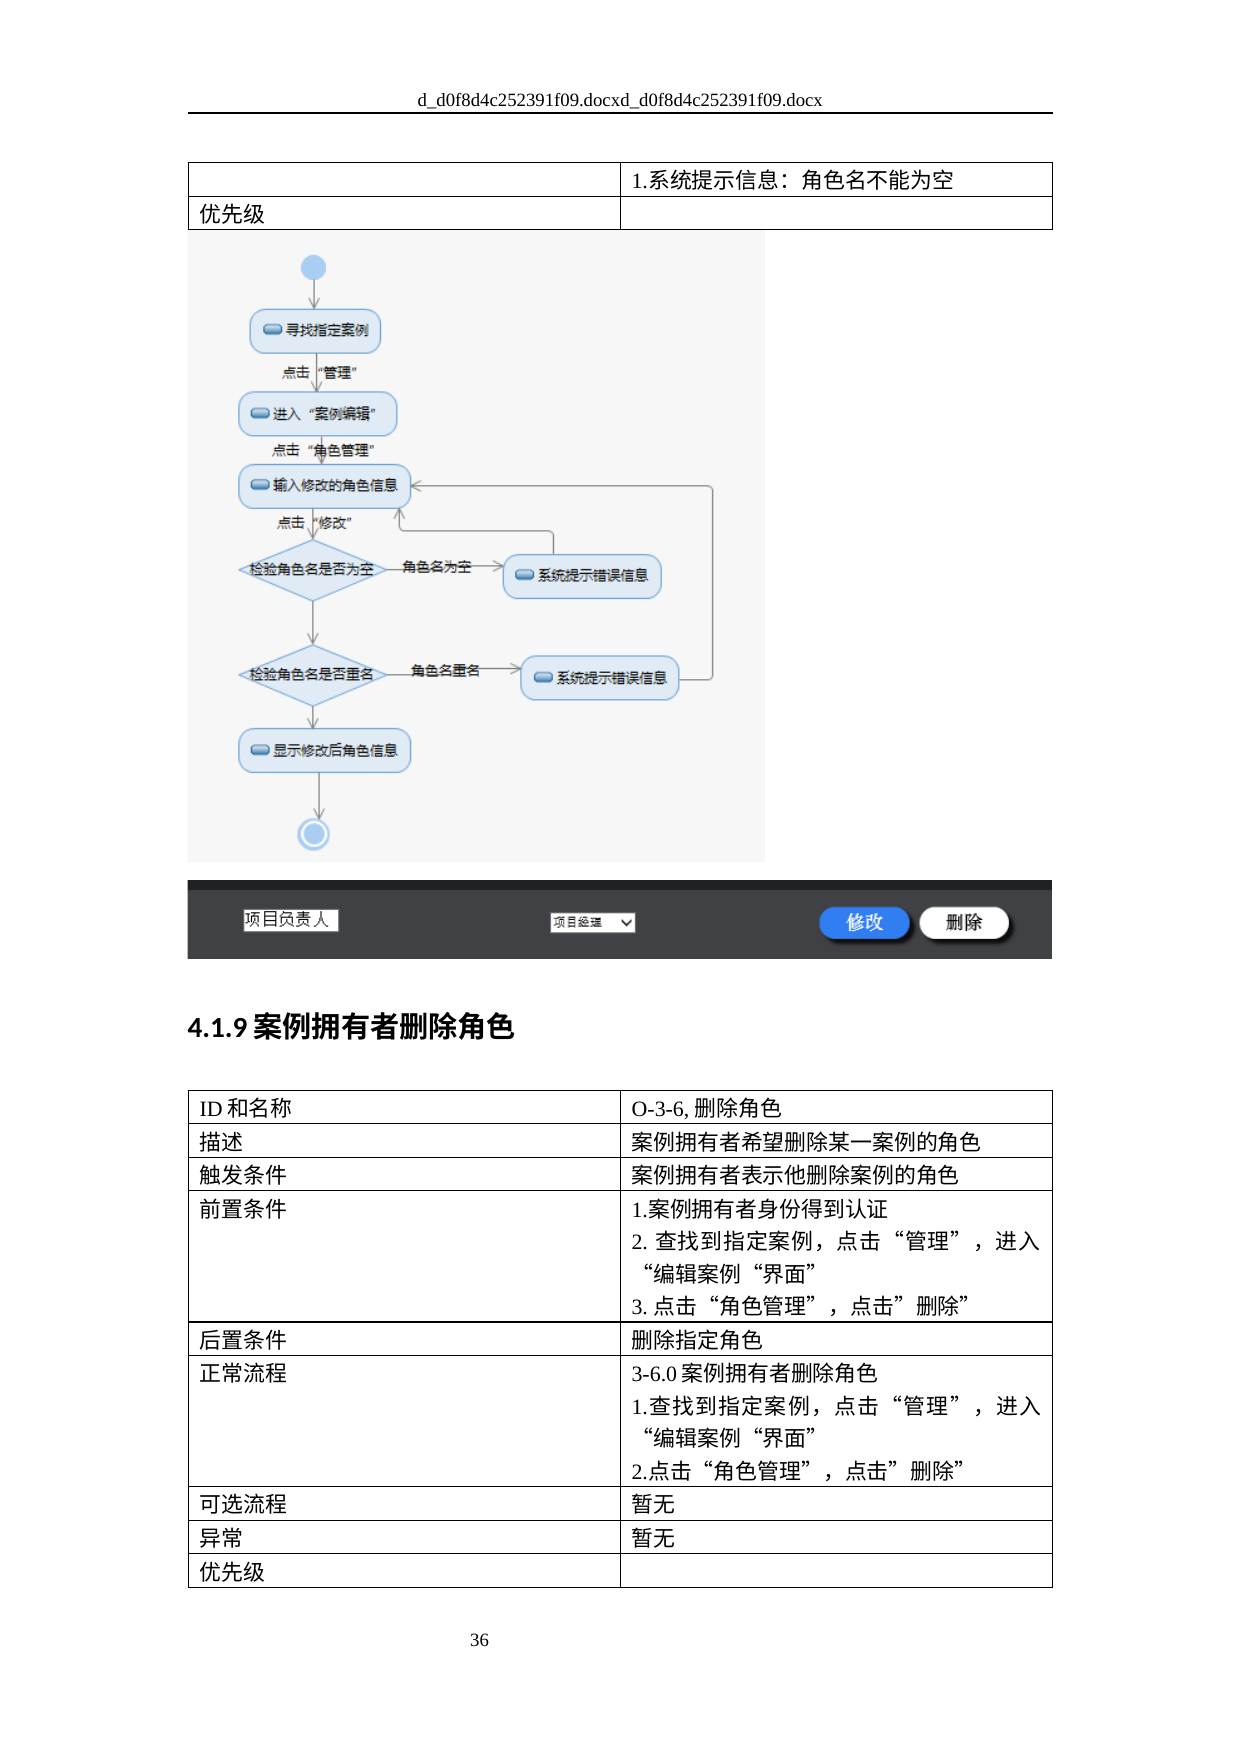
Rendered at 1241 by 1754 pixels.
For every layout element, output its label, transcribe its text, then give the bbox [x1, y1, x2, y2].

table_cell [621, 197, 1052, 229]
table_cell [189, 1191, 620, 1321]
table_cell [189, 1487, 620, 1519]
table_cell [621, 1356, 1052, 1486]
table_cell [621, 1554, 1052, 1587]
picture [187, 230, 765, 862]
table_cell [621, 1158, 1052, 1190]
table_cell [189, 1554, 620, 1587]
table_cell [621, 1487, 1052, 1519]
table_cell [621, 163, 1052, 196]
picture [187, 880, 1052, 959]
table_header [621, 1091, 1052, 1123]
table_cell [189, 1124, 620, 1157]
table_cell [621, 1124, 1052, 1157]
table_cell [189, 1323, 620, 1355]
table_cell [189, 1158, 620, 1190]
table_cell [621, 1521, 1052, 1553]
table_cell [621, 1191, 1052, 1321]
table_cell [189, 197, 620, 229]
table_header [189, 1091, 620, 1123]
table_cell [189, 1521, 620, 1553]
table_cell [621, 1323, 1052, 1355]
subtitle 4.1.9案例拥有者删除角色 [187, 992, 1053, 1057]
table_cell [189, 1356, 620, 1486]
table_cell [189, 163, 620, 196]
